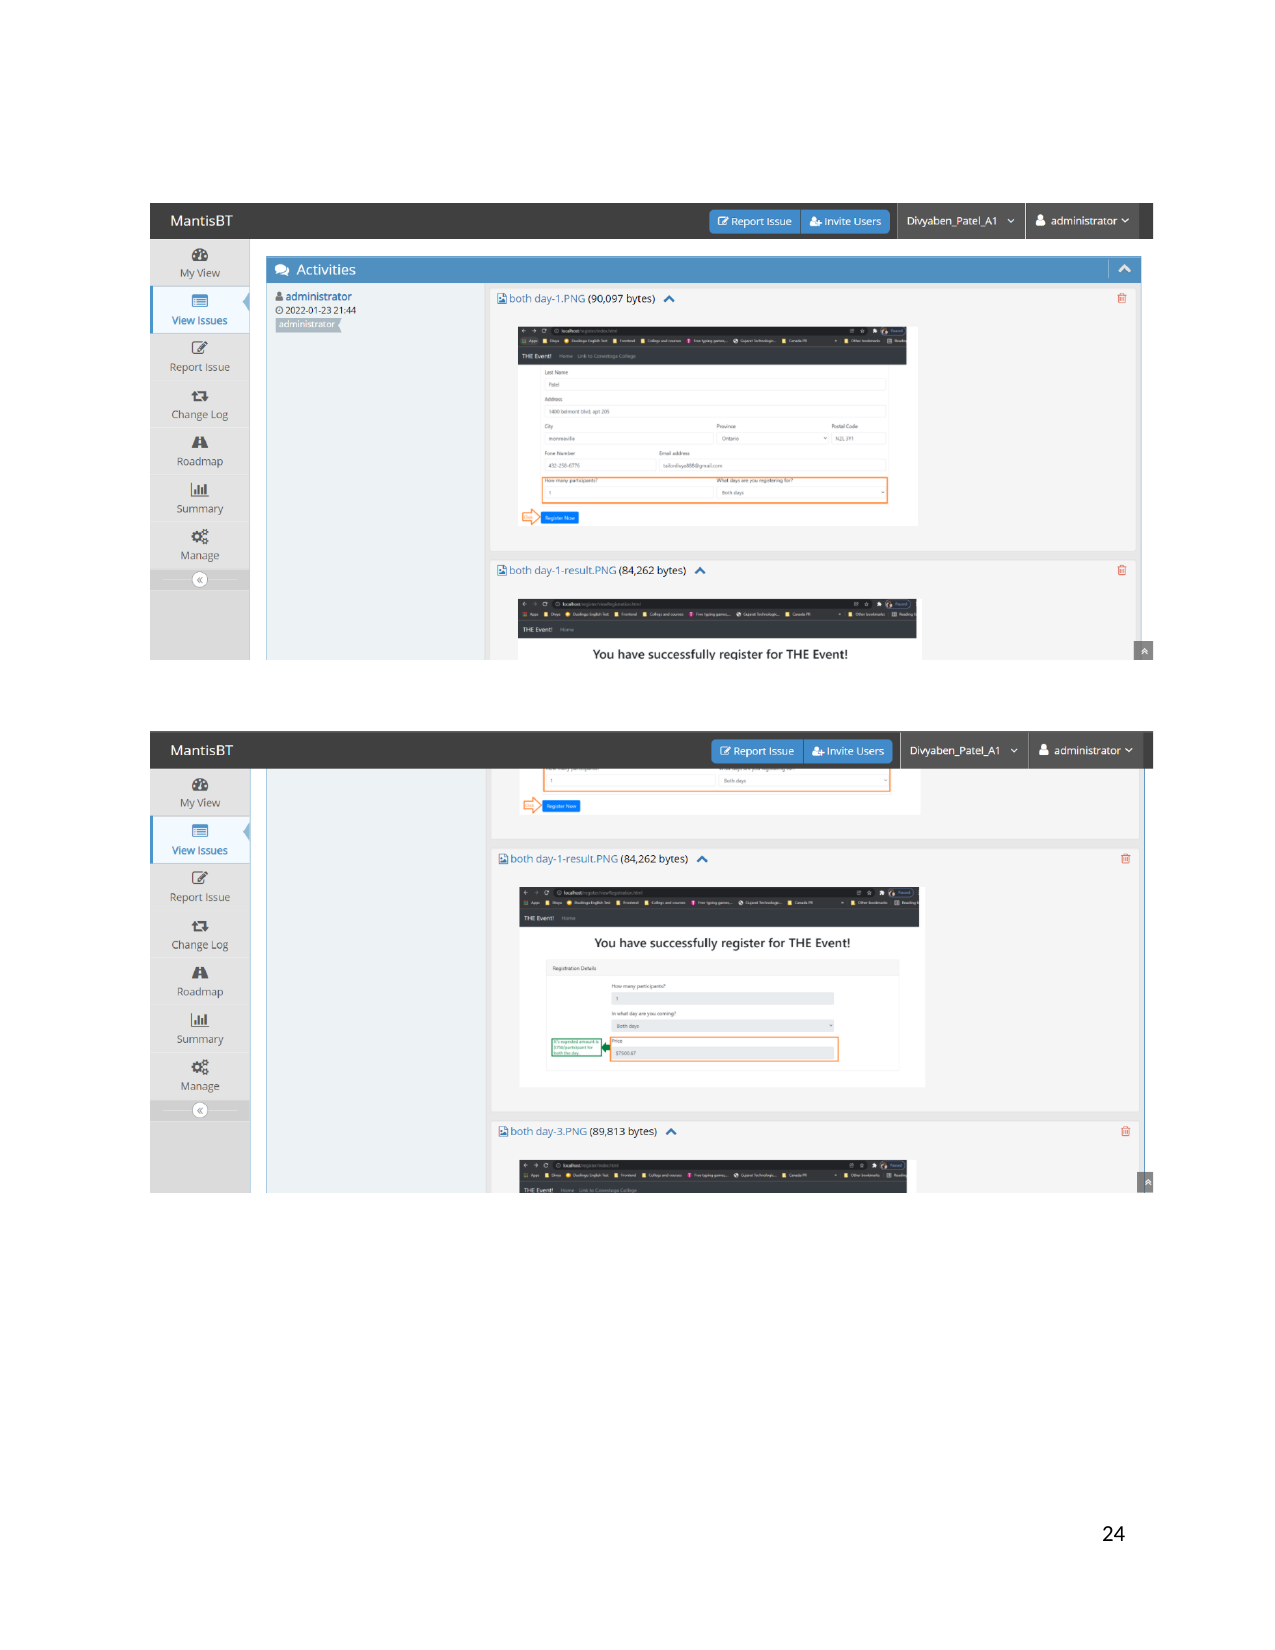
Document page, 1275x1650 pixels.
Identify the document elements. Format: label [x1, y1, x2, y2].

picture [150, 203, 1154, 660]
picture [150, 731, 1154, 1193]
